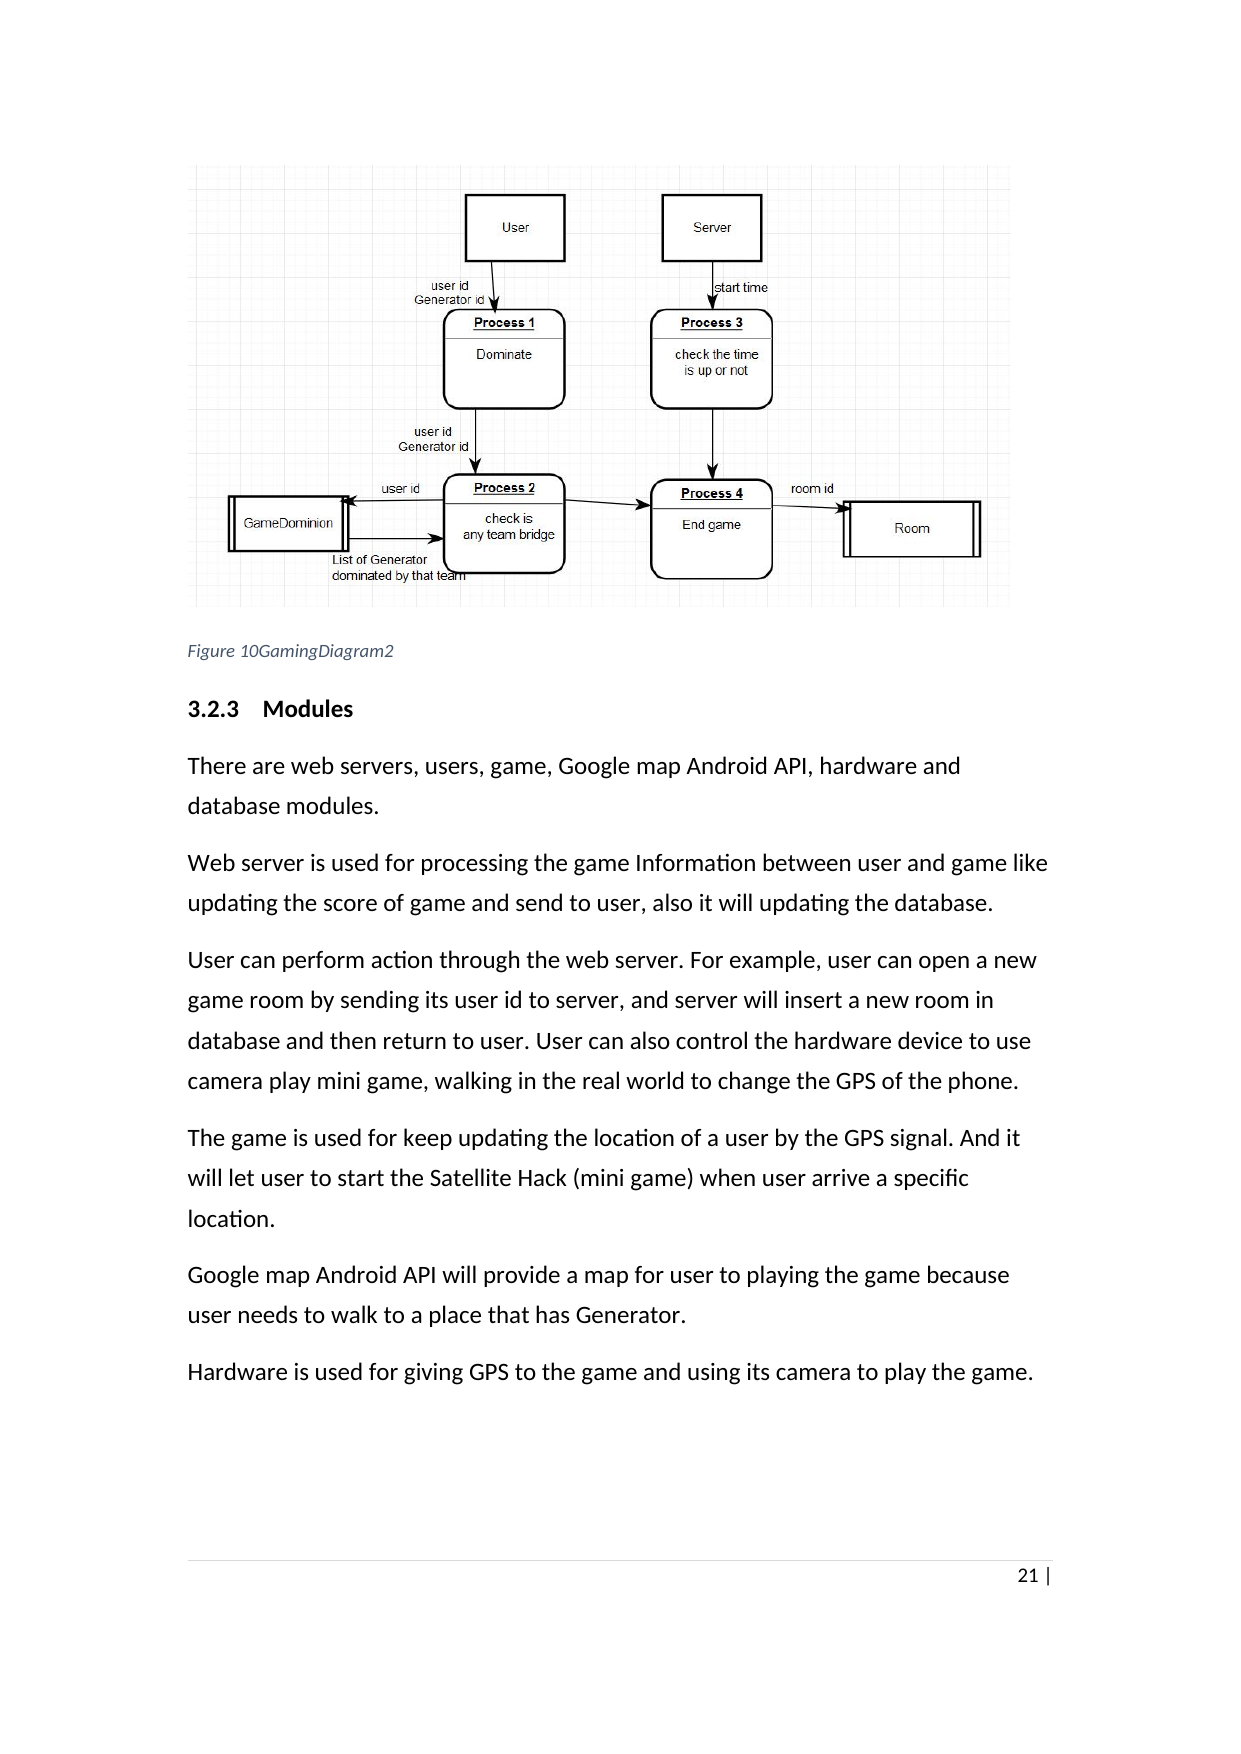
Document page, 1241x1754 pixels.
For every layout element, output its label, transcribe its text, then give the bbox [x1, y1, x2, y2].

text Hardware is used for giving GPS to the game and using its camera to play the game. [187, 1353, 1053, 1390]
text The game is used for keep updating the location of a user by the GPS signal. And it will let user to start the Satellite Hack (mini game) when user arrive a specific location. [187, 1118, 1053, 1237]
list Modules [187, 690, 1053, 728]
text Web server is used for processing the game Information between user and game like updating the score of game and send to user, also it will updating the database. [187, 844, 1053, 922]
text Google map Android API will provide a map for user to playing the game because user needs to walk to a place that has Generator. [187, 1256, 1053, 1334]
text There are web servers, users, game, Google map Android API, hardware and database modules. [187, 747, 1053, 824]
picture [187, 165, 1011, 607]
text User can perform action through the web server. For example, user can open a new game room by sending its user id to server, and server will insert a new room in database and then return to user. User can also control the hardware device to use camera play mini game, walking in the real world to change the GPS of the phone. [187, 941, 1053, 1099]
